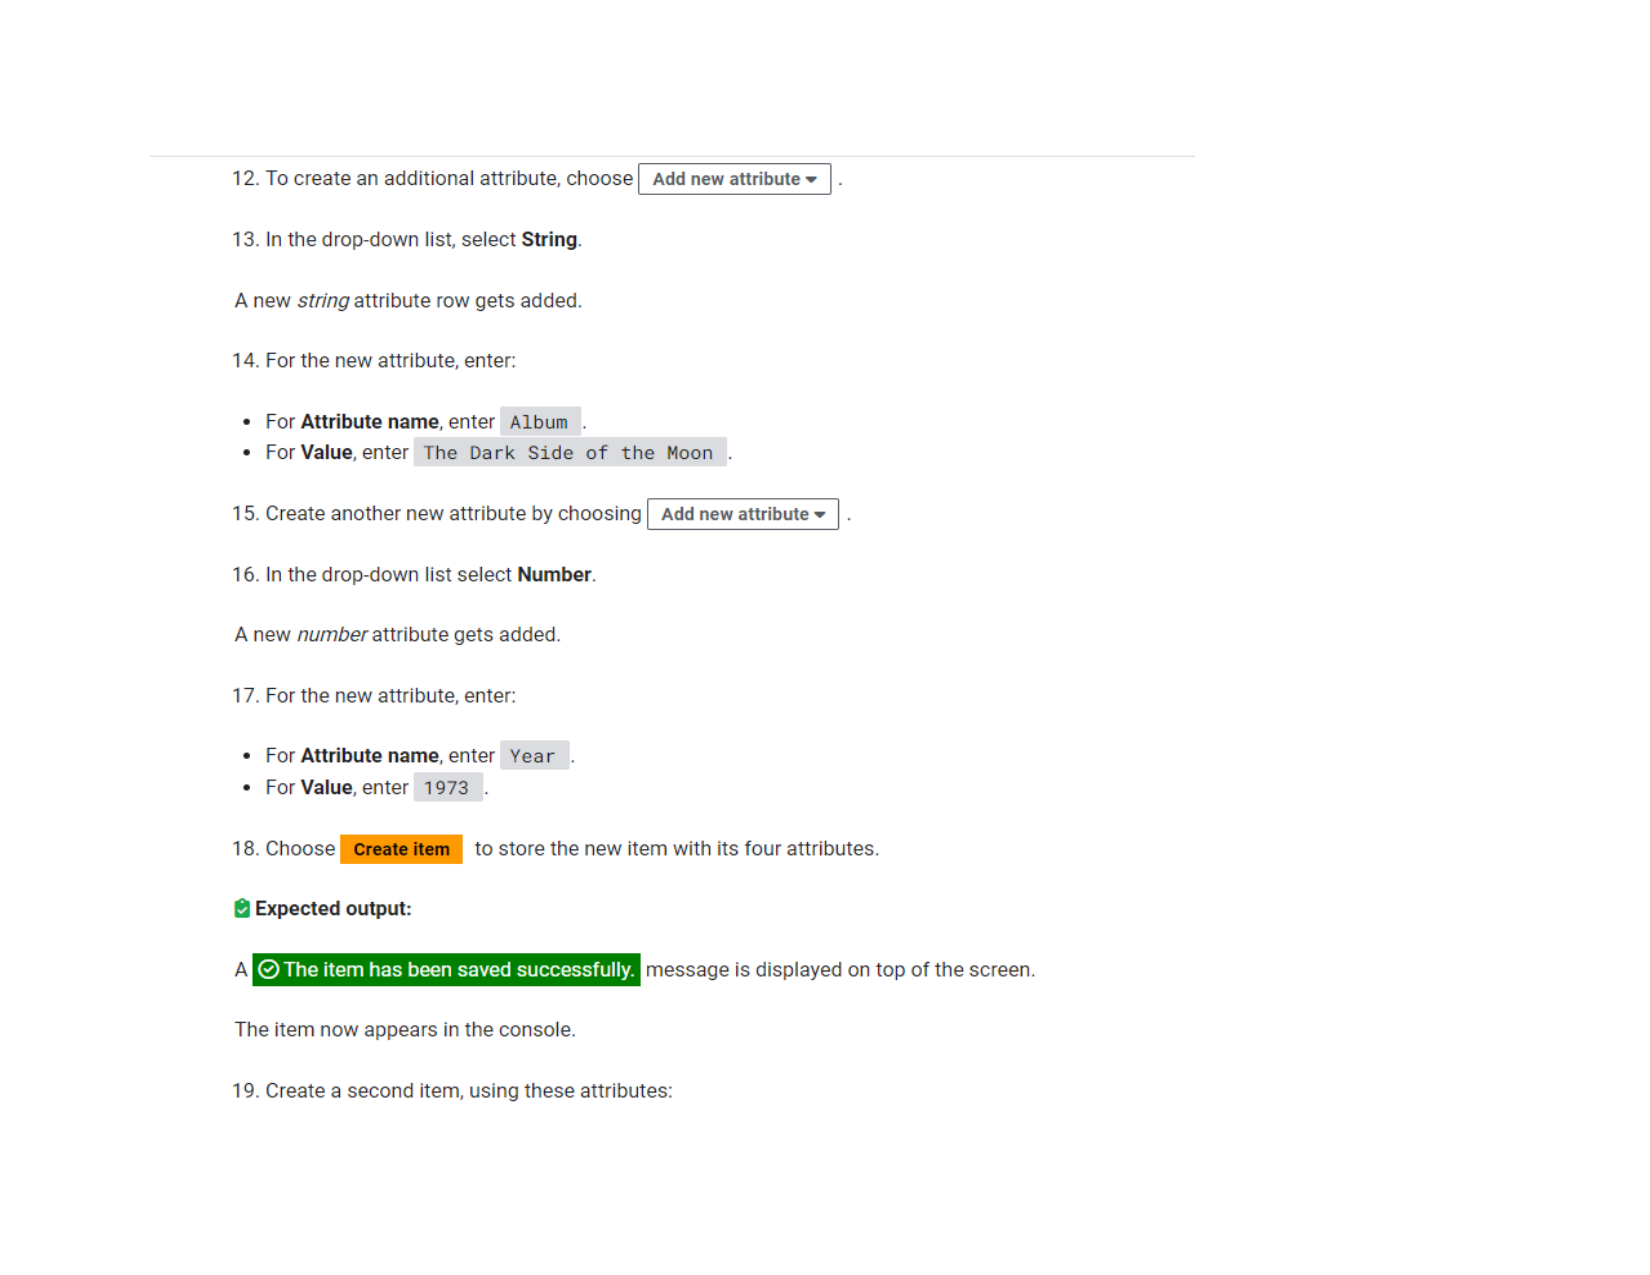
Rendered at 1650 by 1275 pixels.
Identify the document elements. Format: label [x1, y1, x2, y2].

picture [150, 150, 1196, 1125]
